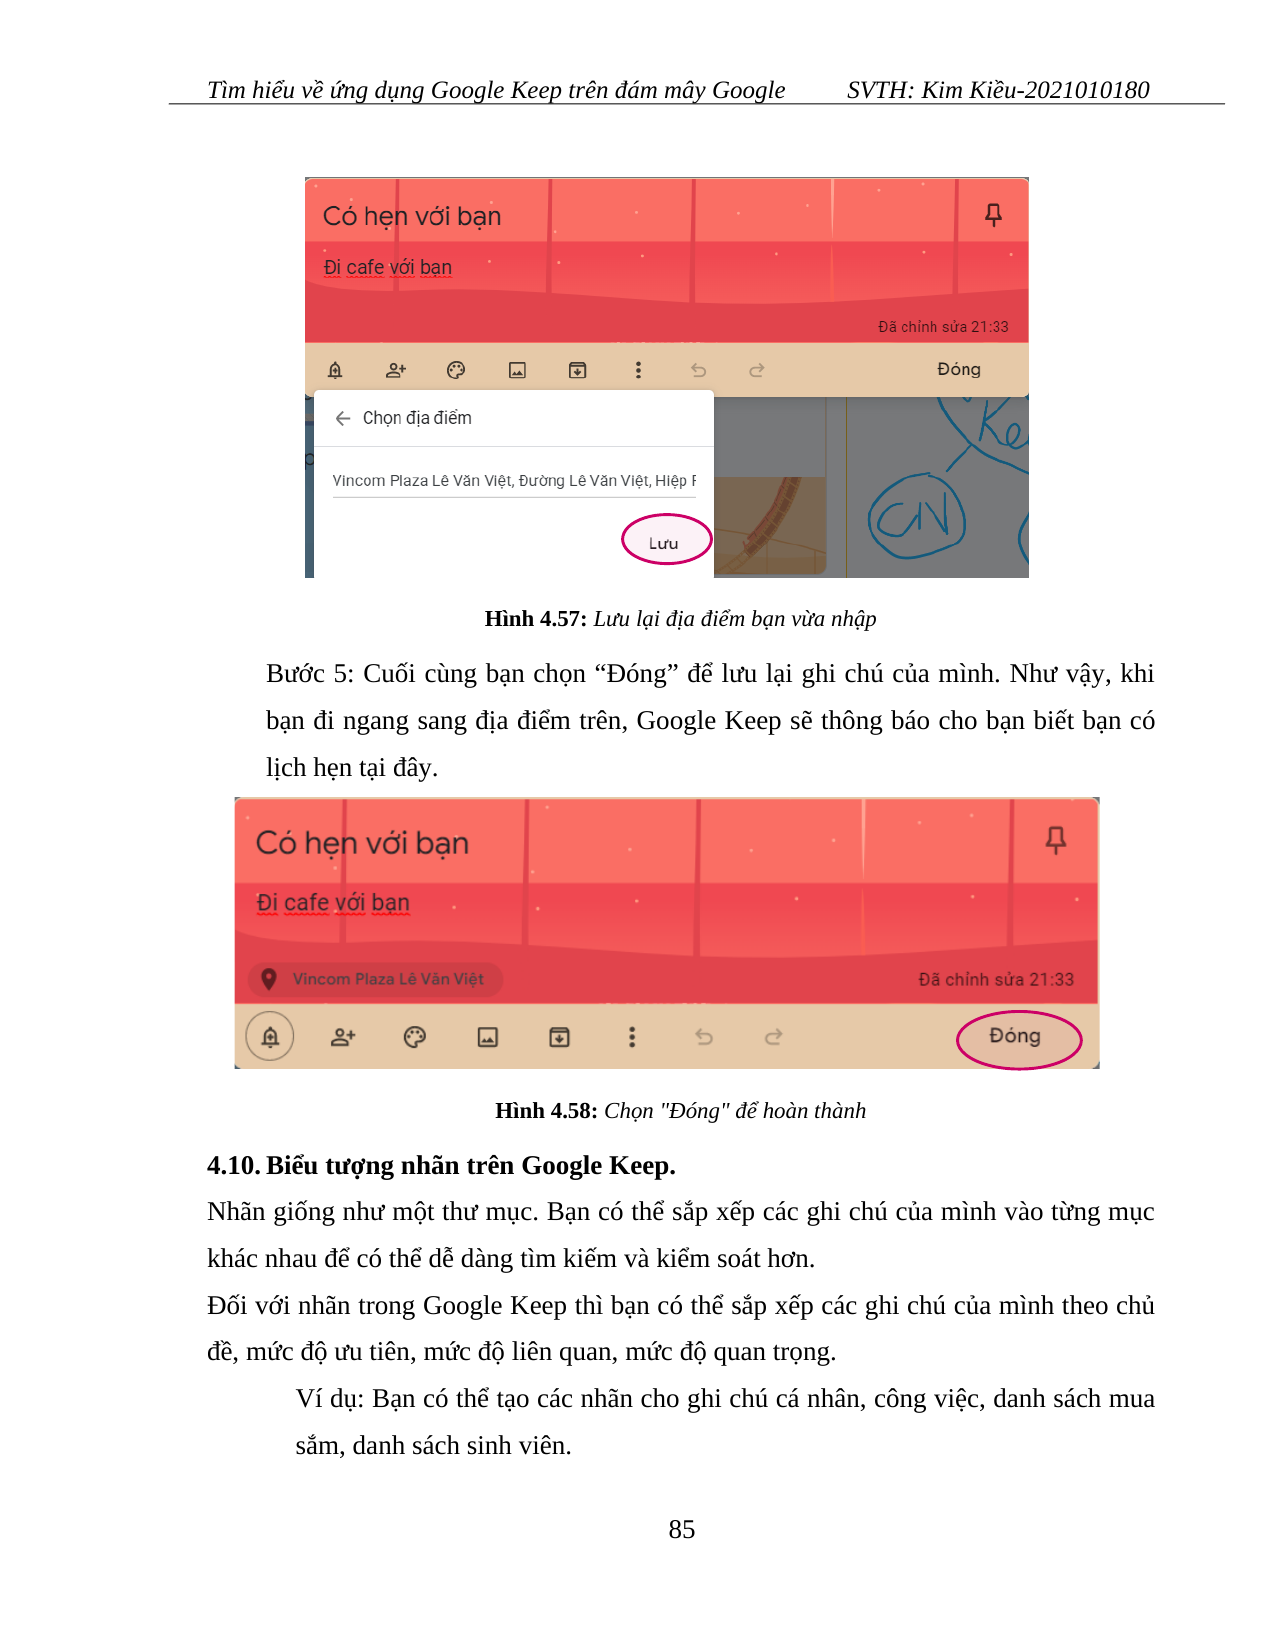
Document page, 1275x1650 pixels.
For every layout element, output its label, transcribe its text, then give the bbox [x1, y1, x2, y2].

text Hình 4.57: Lưu lại địa điểm bạn vừa nhập [207, 605, 1157, 632]
picture [234, 797, 1100, 1069]
text Nhãn giống như một thư mục. Bạn có thể sắp xếp các ghi chú của mình vào từng mục khác nhau để có thể dễ dàng tìm kiếm và kiểm soát hơn. [207, 1195, 1157, 1273]
text Bước 5: Cuối cùng bạn chọn “Đóng” để lưu lại ghi chú của mình. Như vậy, khi bạn đi ngang sang địa điểm trên, Google Keep sẽ thông báo cho bạn biết bạn có lịch hẹn tại đây. [266, 657, 1157, 782]
picture [305, 177, 1029, 578]
text Đối với nhãn trong Google Keep thì bạn có thể sắp xếp các ghi chú của mình theo chủ đề, mức độ ưu tiên, mức độ liên quan, mức độ quan trọng. [207, 1289, 1157, 1367]
text Hình 4.58: Chọn "Đóng" để hoàn thành [207, 1097, 1157, 1123]
text Biểu tượng nhãn trên Google Keep. [207, 1149, 1157, 1180]
text Ví dụ: Bạn có thể tạo các nhãn cho ghi chú cá nhân, công việc, danh sách mua sắm, danh sách sinh viên. [295, 1382, 1157, 1460]
picture [960, 1013, 1079, 1067]
